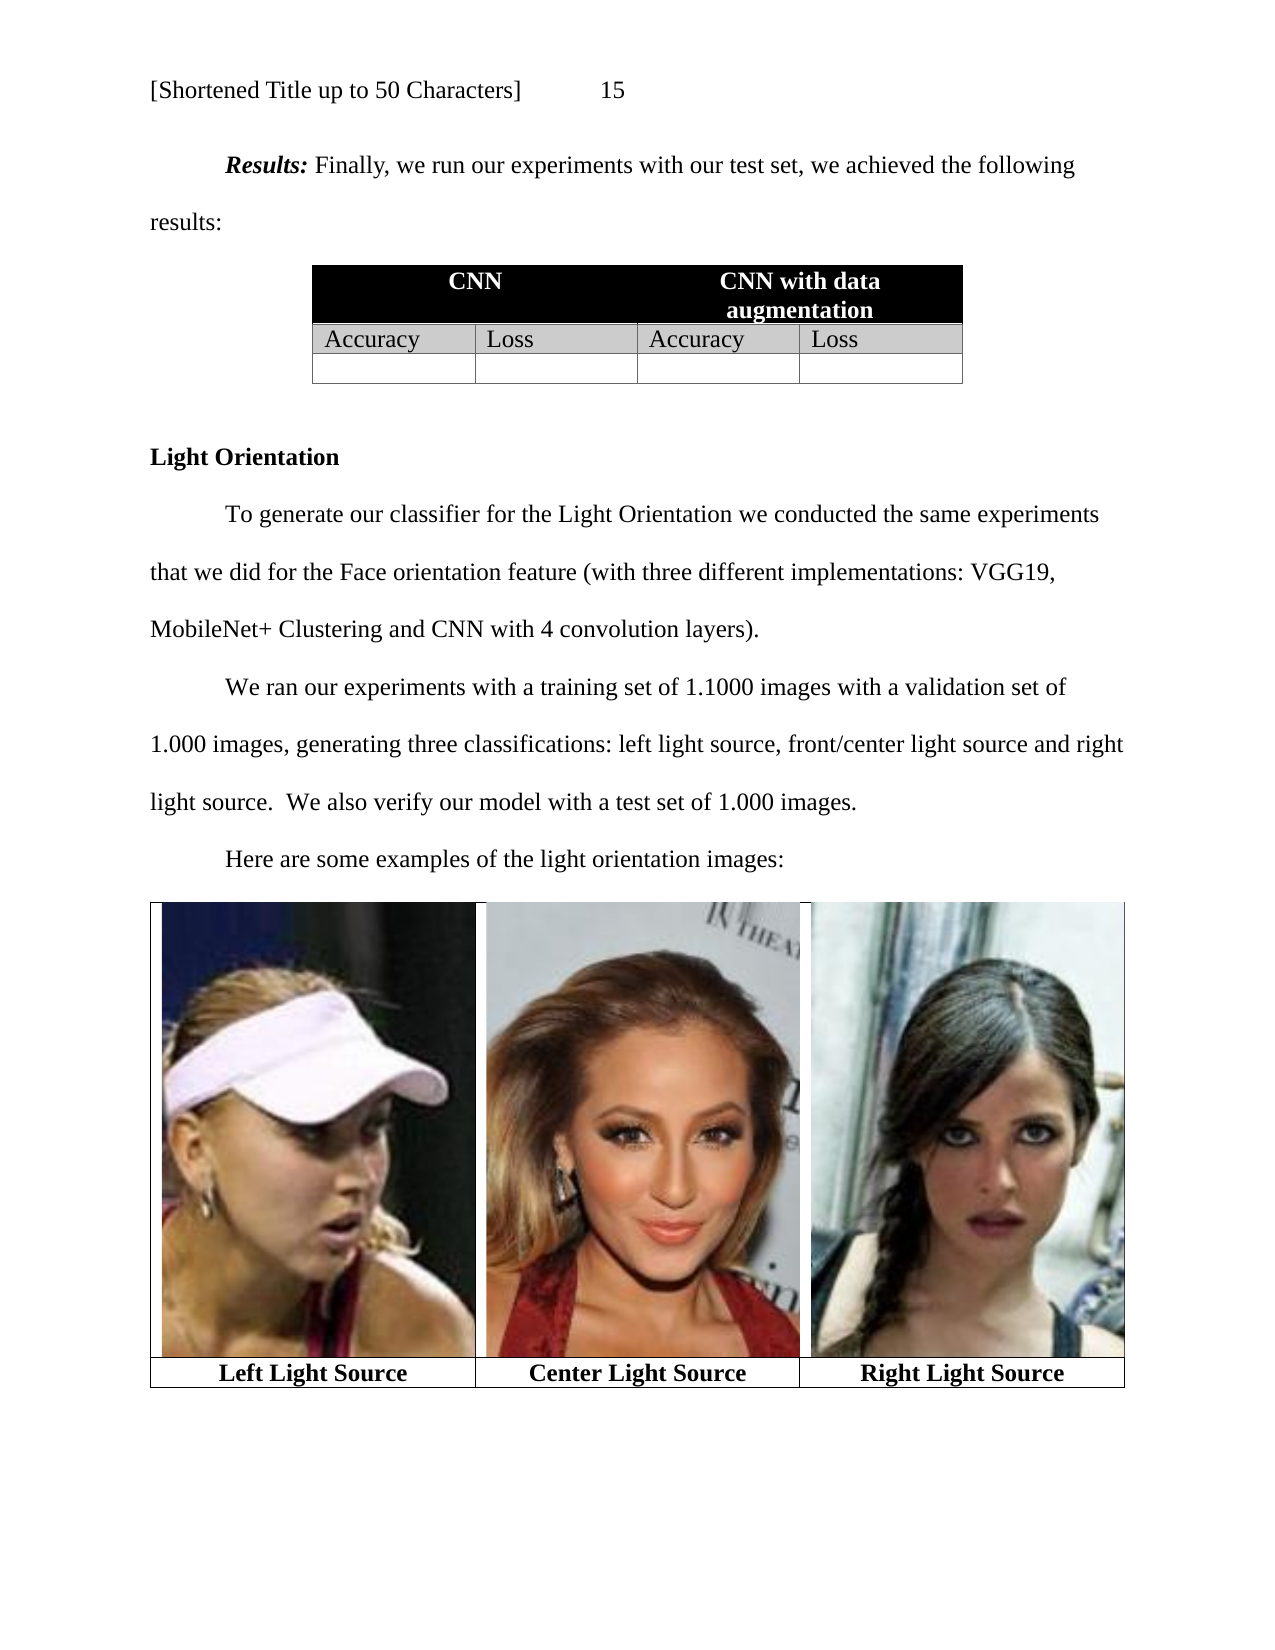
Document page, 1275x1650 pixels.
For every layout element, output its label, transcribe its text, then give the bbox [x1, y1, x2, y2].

subtitle Light Orientation [150, 442, 1125, 470]
table_cell Loss [476, 325, 637, 353]
table_header CNN [313, 266, 637, 323]
table_cell Accuracy [313, 325, 475, 353]
table_header [151, 903, 161, 1357]
table_cell [800, 354, 962, 383]
table_header [800, 903, 811, 1357]
table_cell [313, 354, 475, 383]
picture [811, 902, 1125, 1357]
table_header CNN with data augmentation [638, 266, 962, 323]
text Here are some examples of the light orientation images: [150, 844, 1125, 873]
table_header [476, 903, 486, 1357]
table_cell Accuracy [638, 325, 799, 353]
table_cell [638, 354, 799, 383]
table_cell Loss [800, 325, 962, 353]
table_cell [476, 354, 637, 383]
picture [161, 902, 476, 1357]
text Results: Finally, we run our experiments with our test set, we achieved the following results: [150, 150, 1125, 236]
table_cell Center Light Source [476, 1358, 799, 1387]
text We ran our experiments with a training set of 1.1000 images with a validation set of 1.000 images, generating three classifications: left light source, front/center light source and right light source. We also verify our model with a test set of 1.000 images. [150, 672, 1125, 815]
text To generate our classifier for the Light Orientation we conducted the same experiments that we did for the Face orientation feature (with three different implementations: VGG19, MobileNet+ Clustering and CNN with 4 convolution layers). [150, 499, 1125, 643]
table_cell Right Light Source [800, 1358, 1124, 1387]
picture [486, 902, 800, 1357]
table_cell Left Light Source [151, 1358, 475, 1387]
